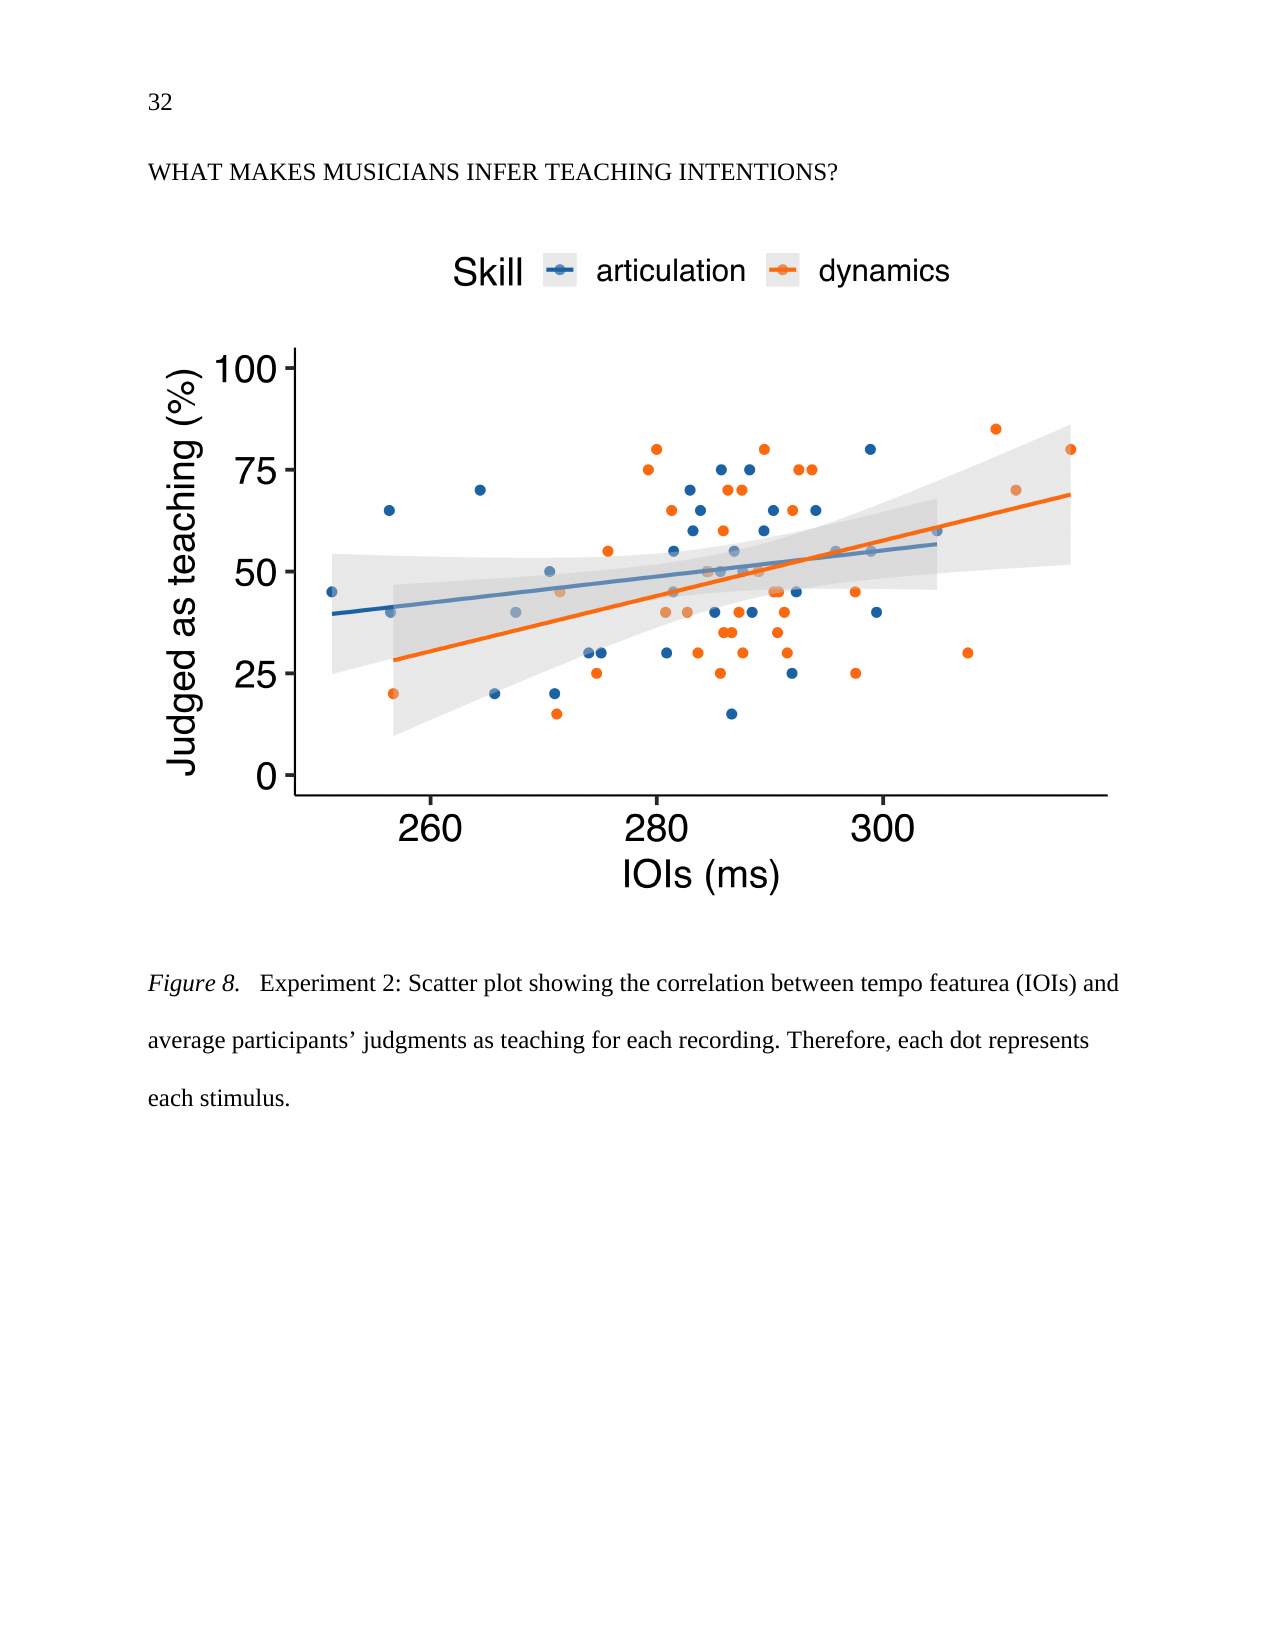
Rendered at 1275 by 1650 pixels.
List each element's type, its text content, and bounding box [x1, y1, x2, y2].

text Figure 8. Experiment 2: Scatter plot showing the correlation between tempo featurea (IOIs) and average participants’ judgments as teaching for each recording. Therefore, each dot represents each stimulus. [148, 968, 1127, 1112]
picture [147, 215, 1127, 915]
